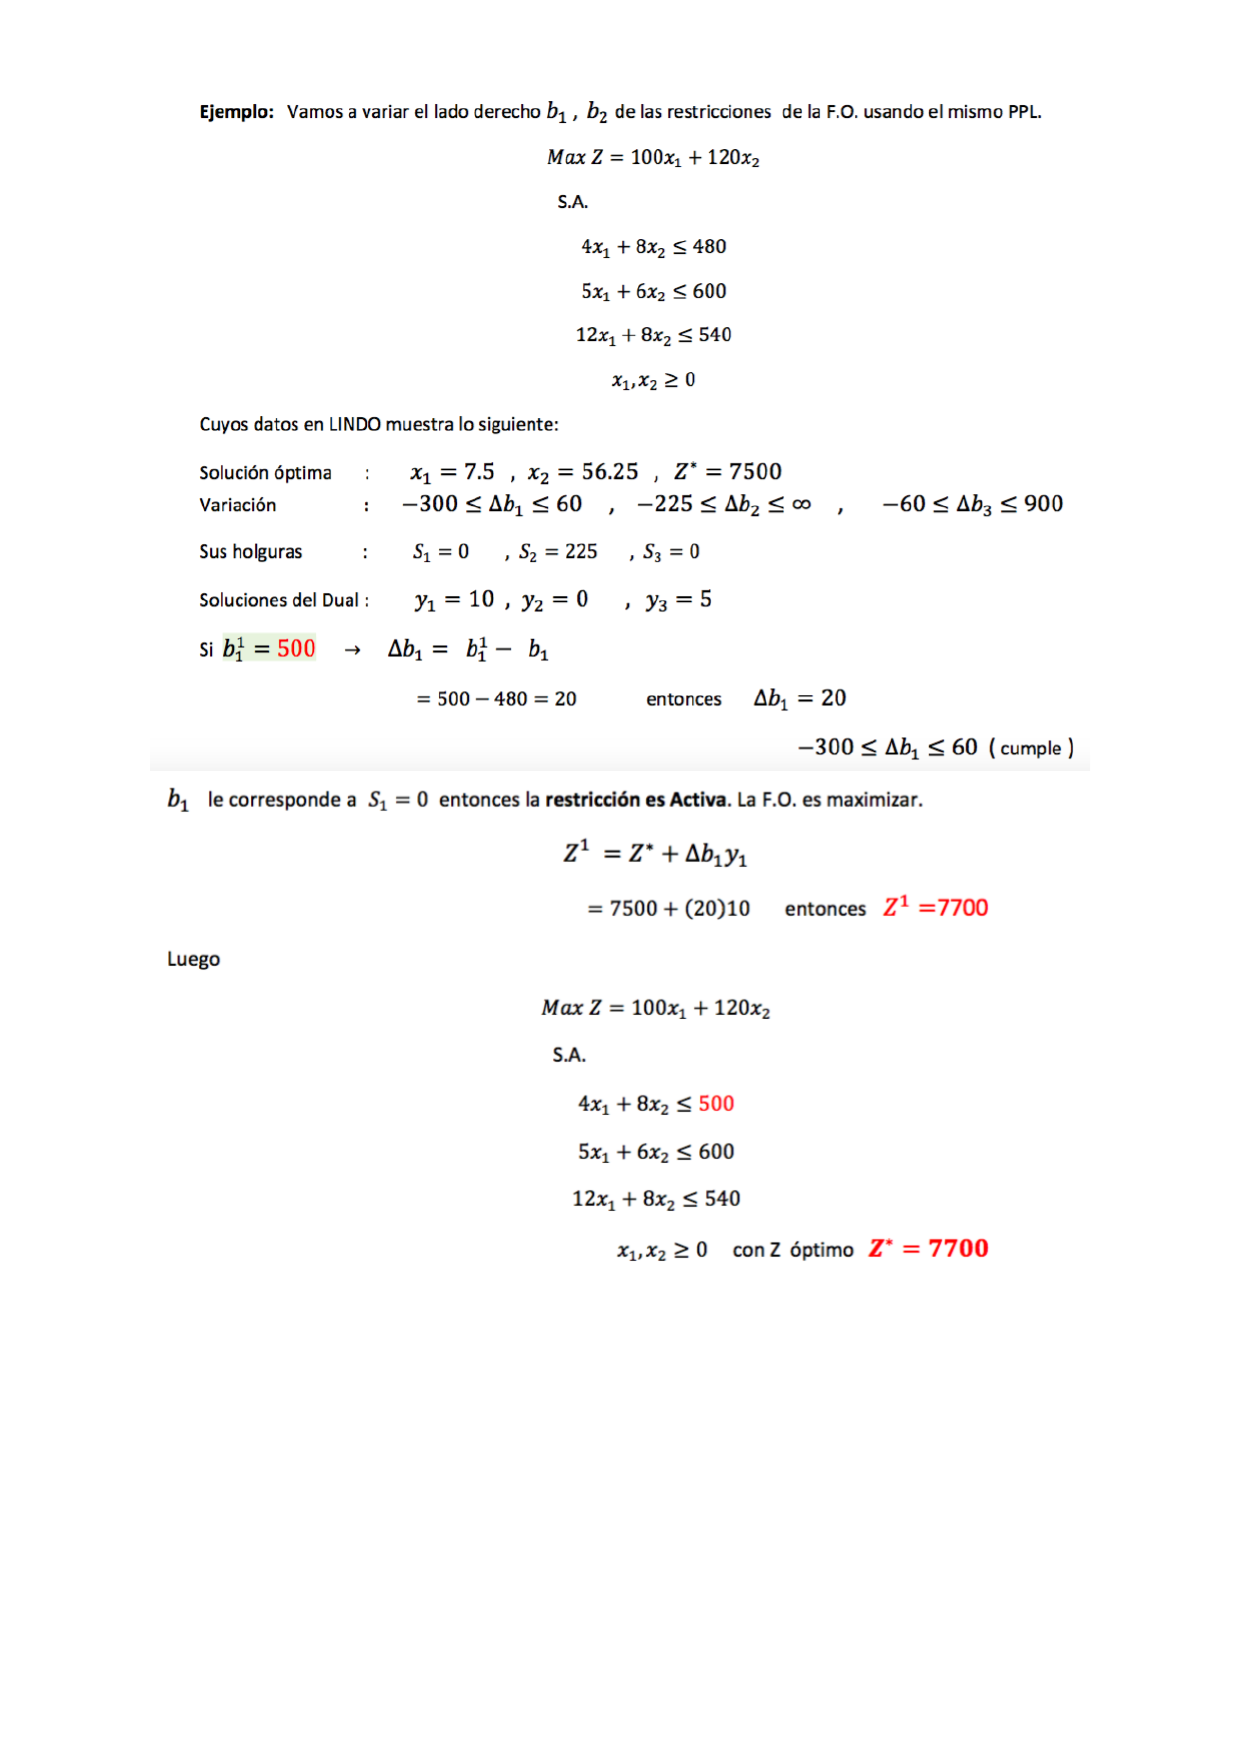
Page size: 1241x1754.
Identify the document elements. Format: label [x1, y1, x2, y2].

picture [150, 773, 1091, 1270]
picture [150, 91, 1091, 771]
